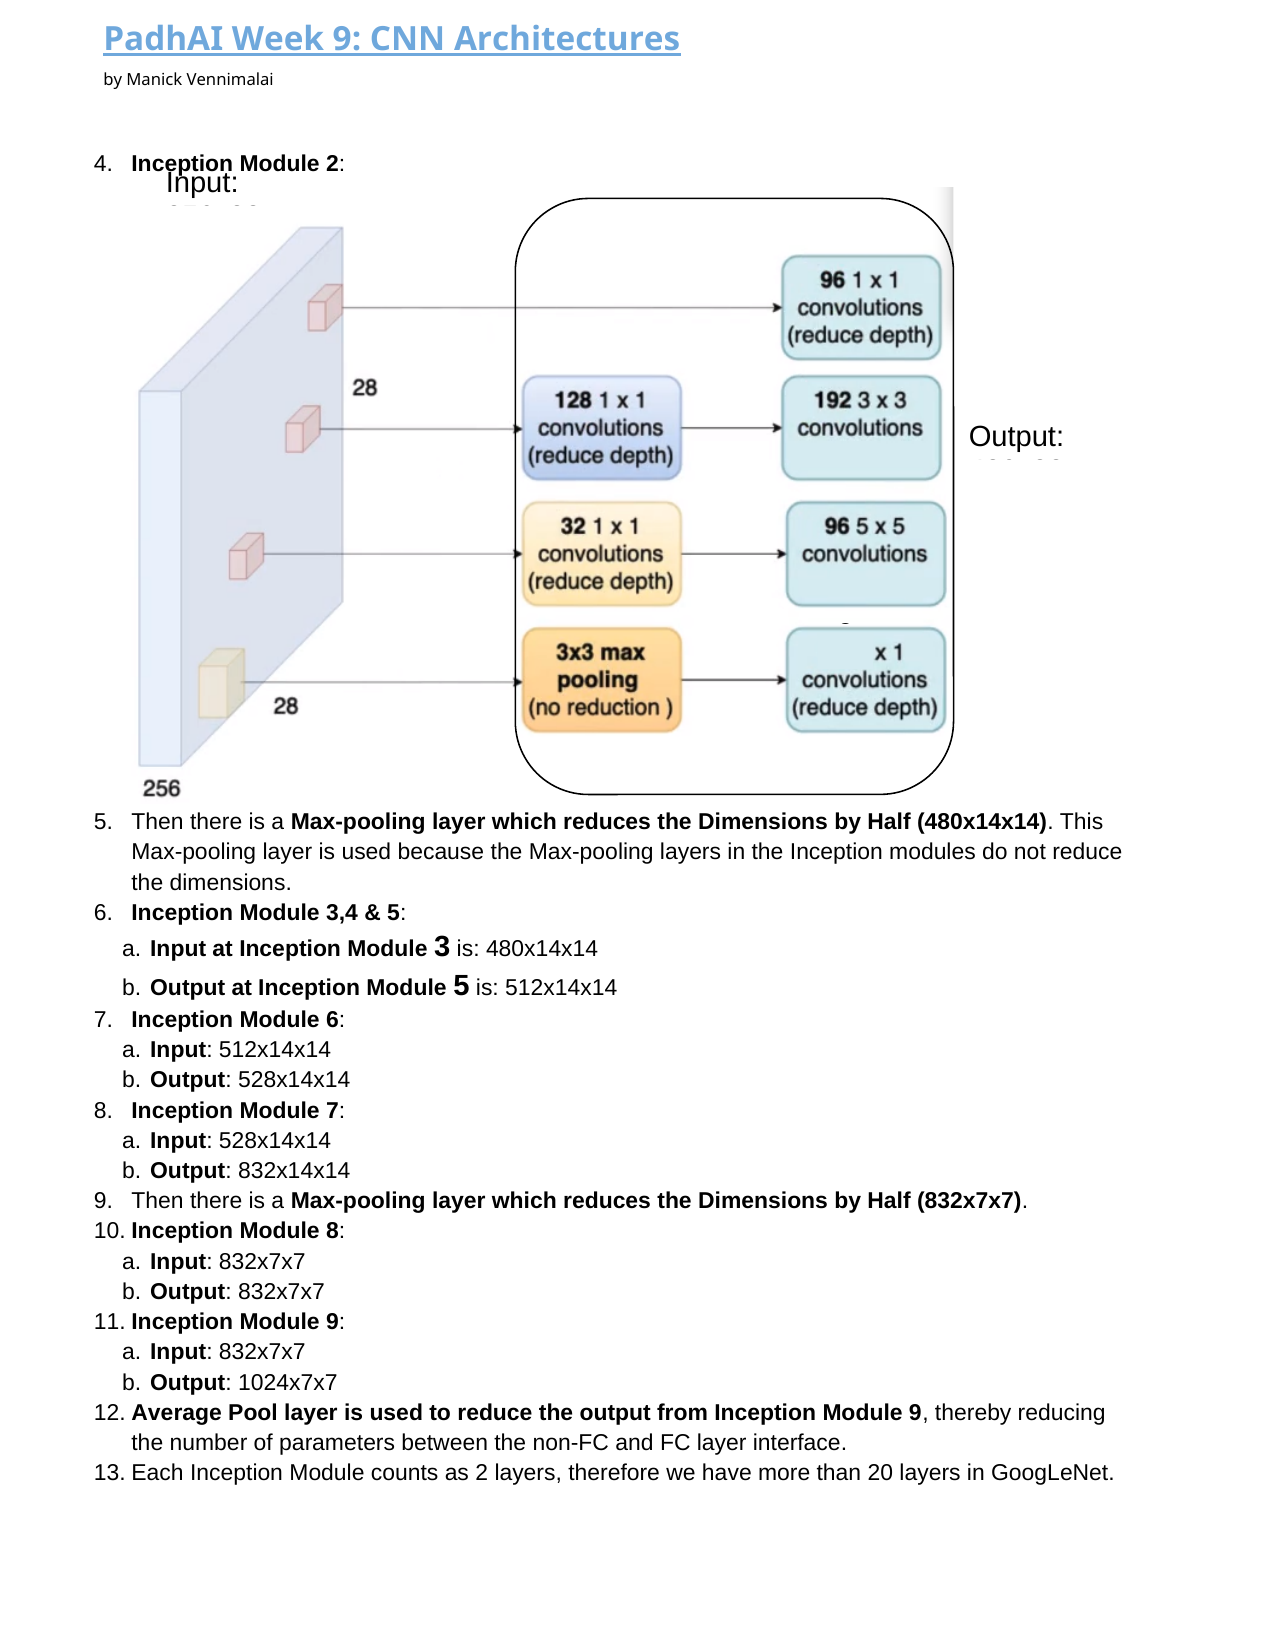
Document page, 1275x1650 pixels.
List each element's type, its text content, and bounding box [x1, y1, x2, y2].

list Inception Module 3,4 & 5: [94, 899, 1125, 925]
list Inception Module 8: [94, 1217, 1125, 1244]
list Inception Module 6: [94, 1006, 1125, 1032]
list Input at Inception Module 3 is: 480x14x14 [122, 929, 1125, 962]
list Inception Module 7: [94, 1097, 1125, 1123]
list Output: 528x14x14 [122, 1066, 1125, 1093]
picture [517, 200, 952, 793]
list Output: 832x7x7 [122, 1278, 1125, 1304]
list Input: 512x14x14 [122, 1036, 1125, 1063]
list Input: 528x14x14 [122, 1127, 1125, 1153]
list Output: 1024x7x7 [122, 1368, 1125, 1395]
list Then there is a Max-pooling layer which reduces the Dimensions by Half (480x14x14). This Max-pooling layer is used because the Max-pooling layers in the Inception modules do not reduce the dimensions. [94, 808, 1125, 895]
list Output at Inception Module 5 is: 512x14x14 [122, 967, 1125, 1001]
picture [131, 187, 954, 805]
list Each Inception Module counts as 2 layers, therefore we have more than 20 layers in GoogLeNet. [94, 1459, 1125, 1486]
list Input: 832x7x7 [122, 1338, 1125, 1365]
list Then there is a Max-pooling layer which reduces the Dimensions by Half (832x7x7). [94, 1187, 1125, 1214]
list Average Pool layer is used to reduce the output from Inception Module 9, thereby reducing the number of parameters between the non-FC and FC layer interface. [94, 1399, 1125, 1455]
list Output: 832x14x14 [122, 1157, 1125, 1183]
list Inception Module 9: [94, 1308, 1125, 1334]
list Input: 832x7x7 [122, 1248, 1125, 1274]
